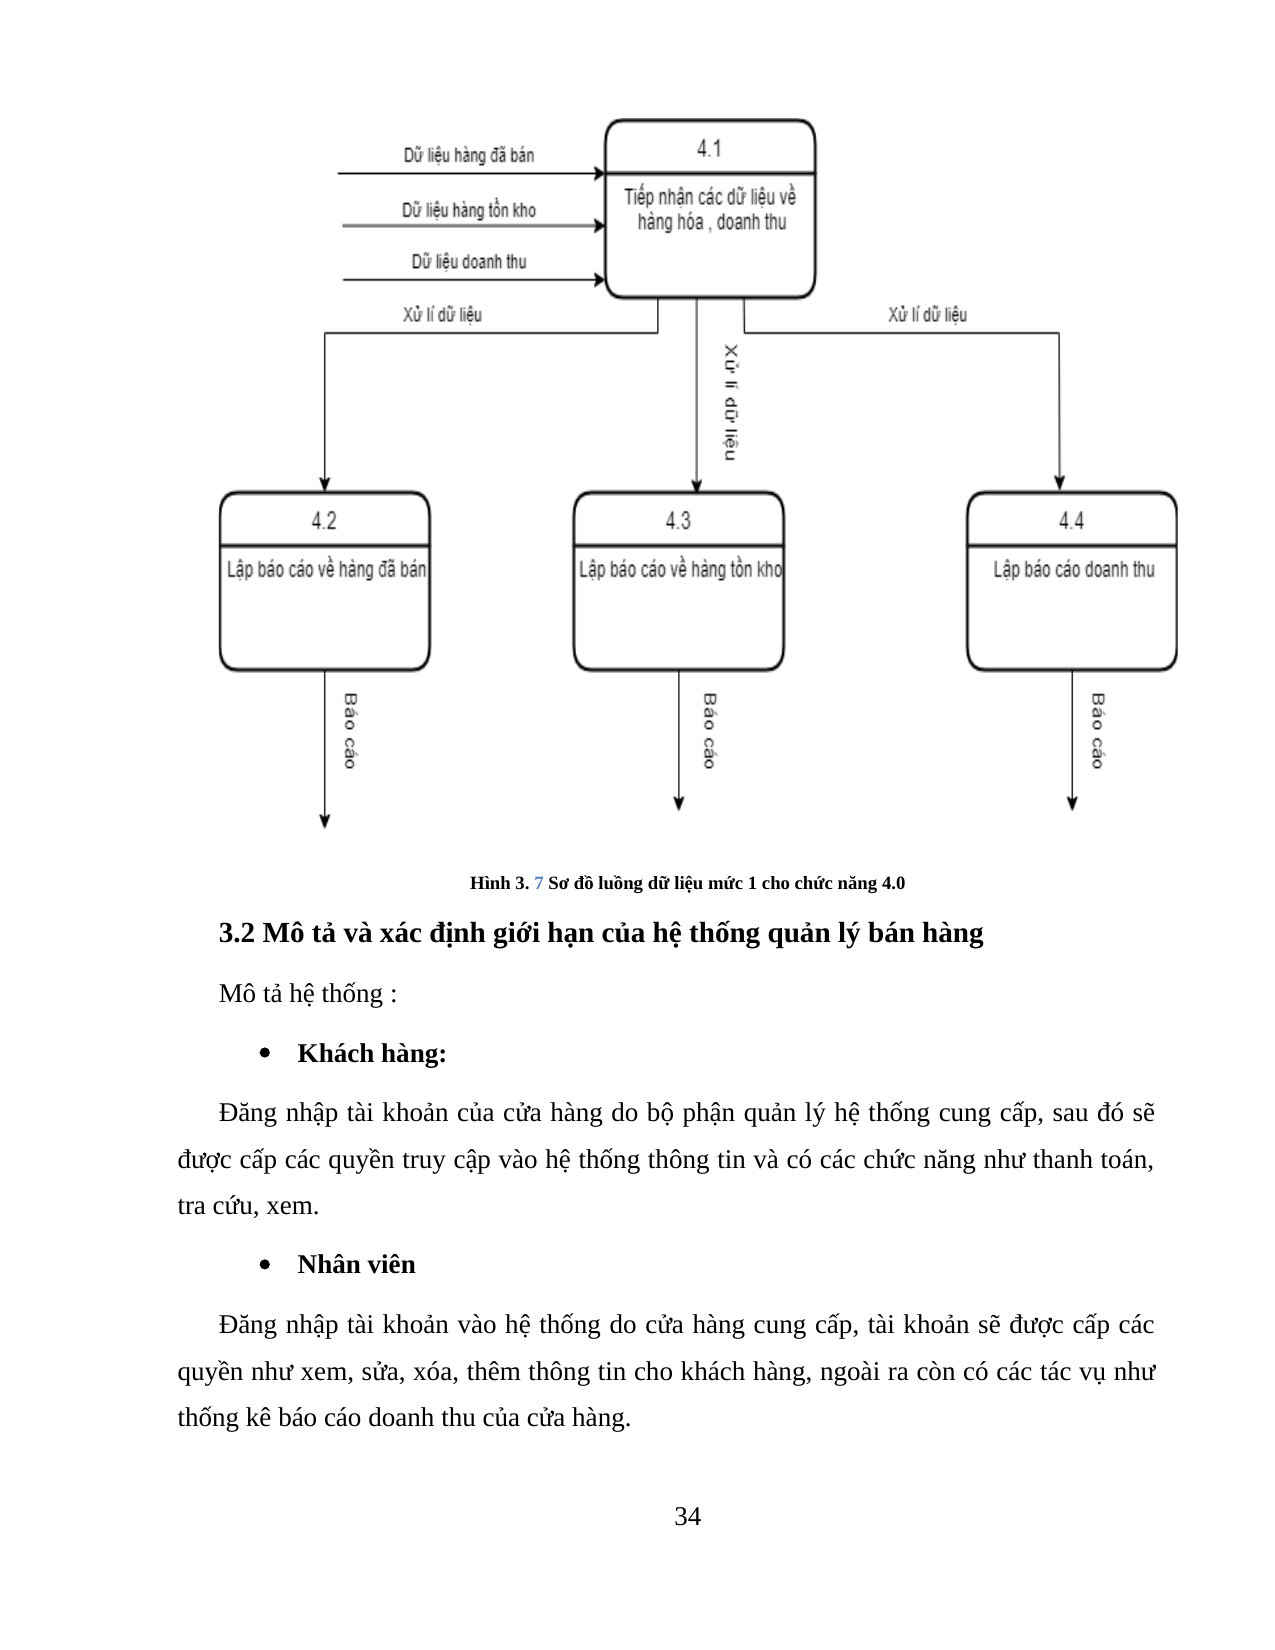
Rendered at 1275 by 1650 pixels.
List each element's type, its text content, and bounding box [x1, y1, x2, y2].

text Đăng nhập tài khoản vào hệ thống do cửa hàng cung cấp, tài khoản sẽ được cấp các quyền như xem, sửa, xóa, thêm thông tin cho khách hàng, ngoài ra còn có các tác vụ như thống kê báo cáo doanh thu của cửa hàng. [177, 1308, 1157, 1432]
picture [218, 118, 1178, 845]
list Nhân viên [260, 1248, 1157, 1280]
list Khách hàng: [260, 1037, 1157, 1068]
text Hình 3. 7 Sơ đồ luồng dữ liệu mức 1 cho chức năng 4.0 [177, 872, 1157, 894]
text Mô tả hệ thống : [177, 977, 1157, 1009]
subtitle 3.2 Mô tả và xác định giới hạn của hệ thống quản lý bán hàng [177, 915, 1157, 948]
text Đăng nhập tài khoản của cửa hàng do bộ phận quản lý hệ thống cung cấp, sau đó sẽ được cấp các quyền truy cập vào hệ thống thông tin và có các chức năng như thanh toán, tra cứu, xem. [177, 1096, 1157, 1221]
